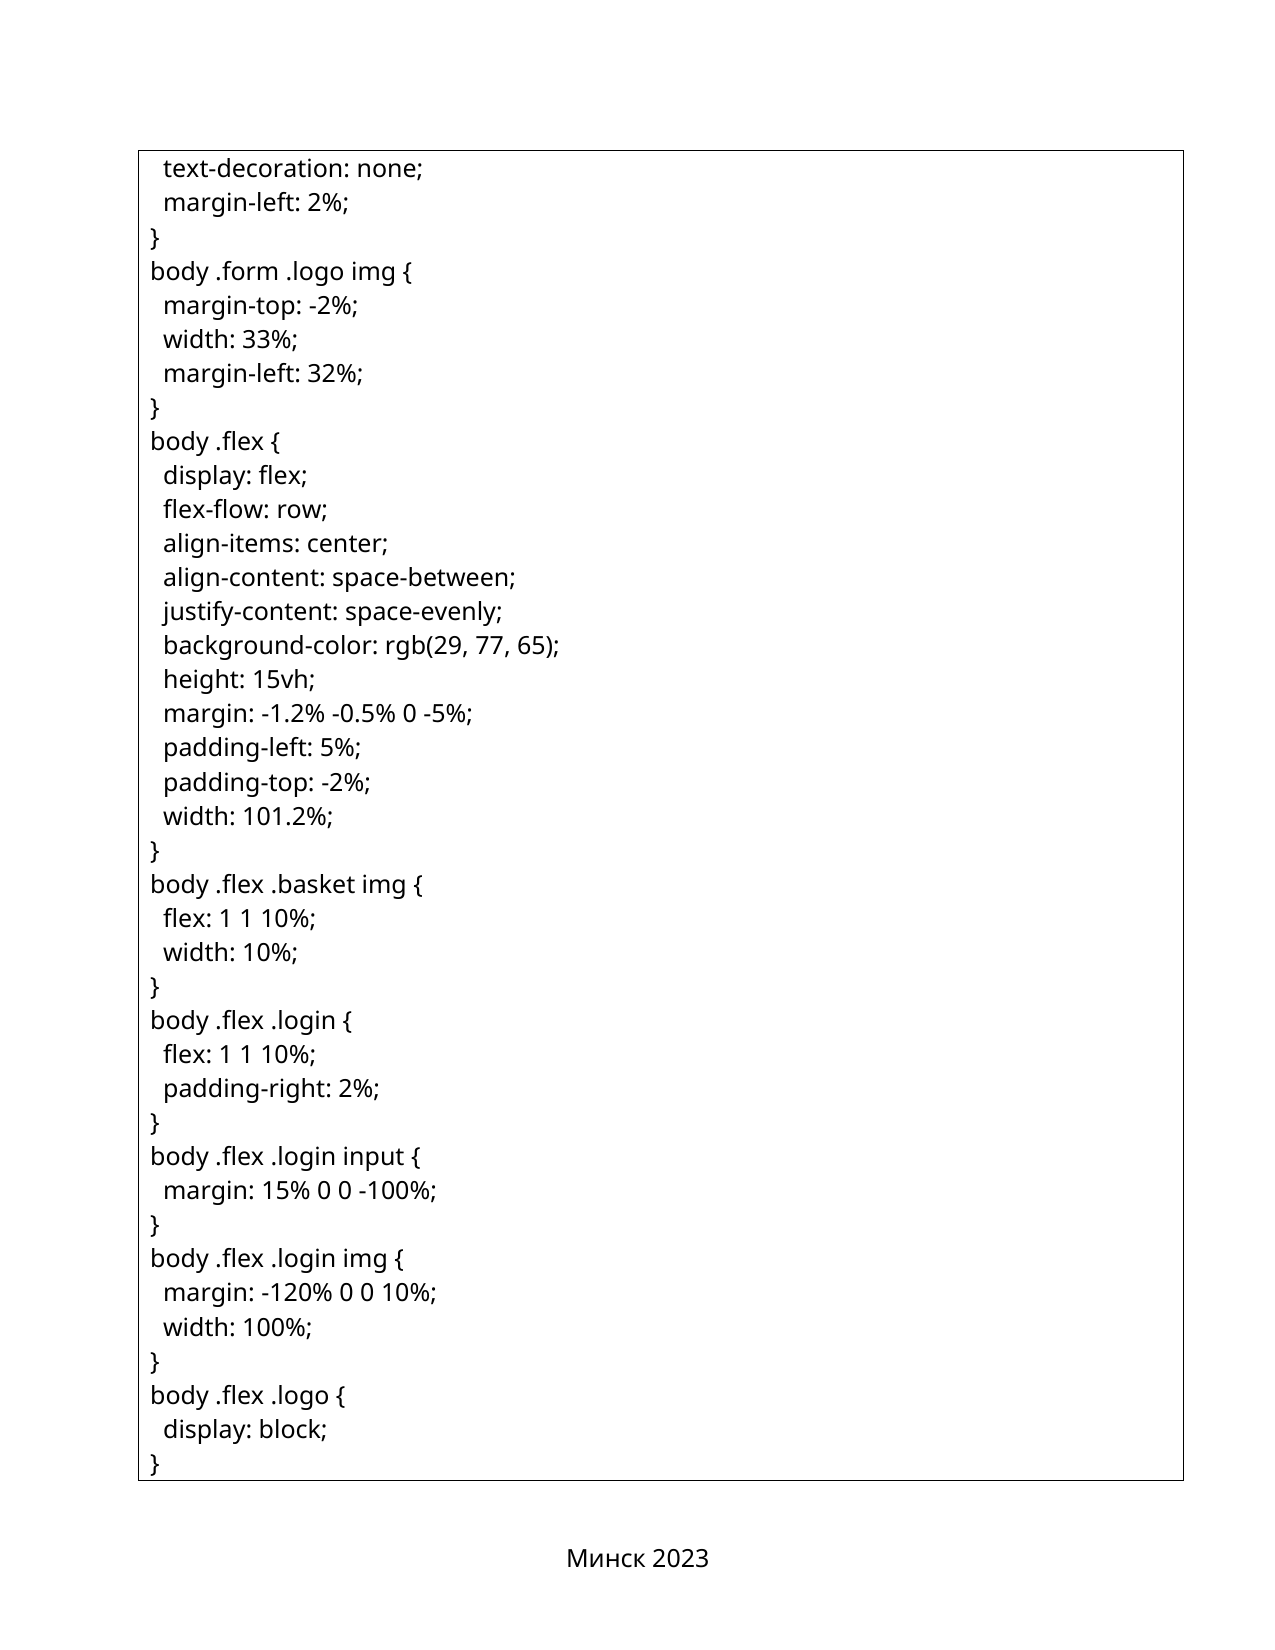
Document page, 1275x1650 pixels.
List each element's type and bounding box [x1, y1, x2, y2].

table_header [139, 151, 1183, 1479]
